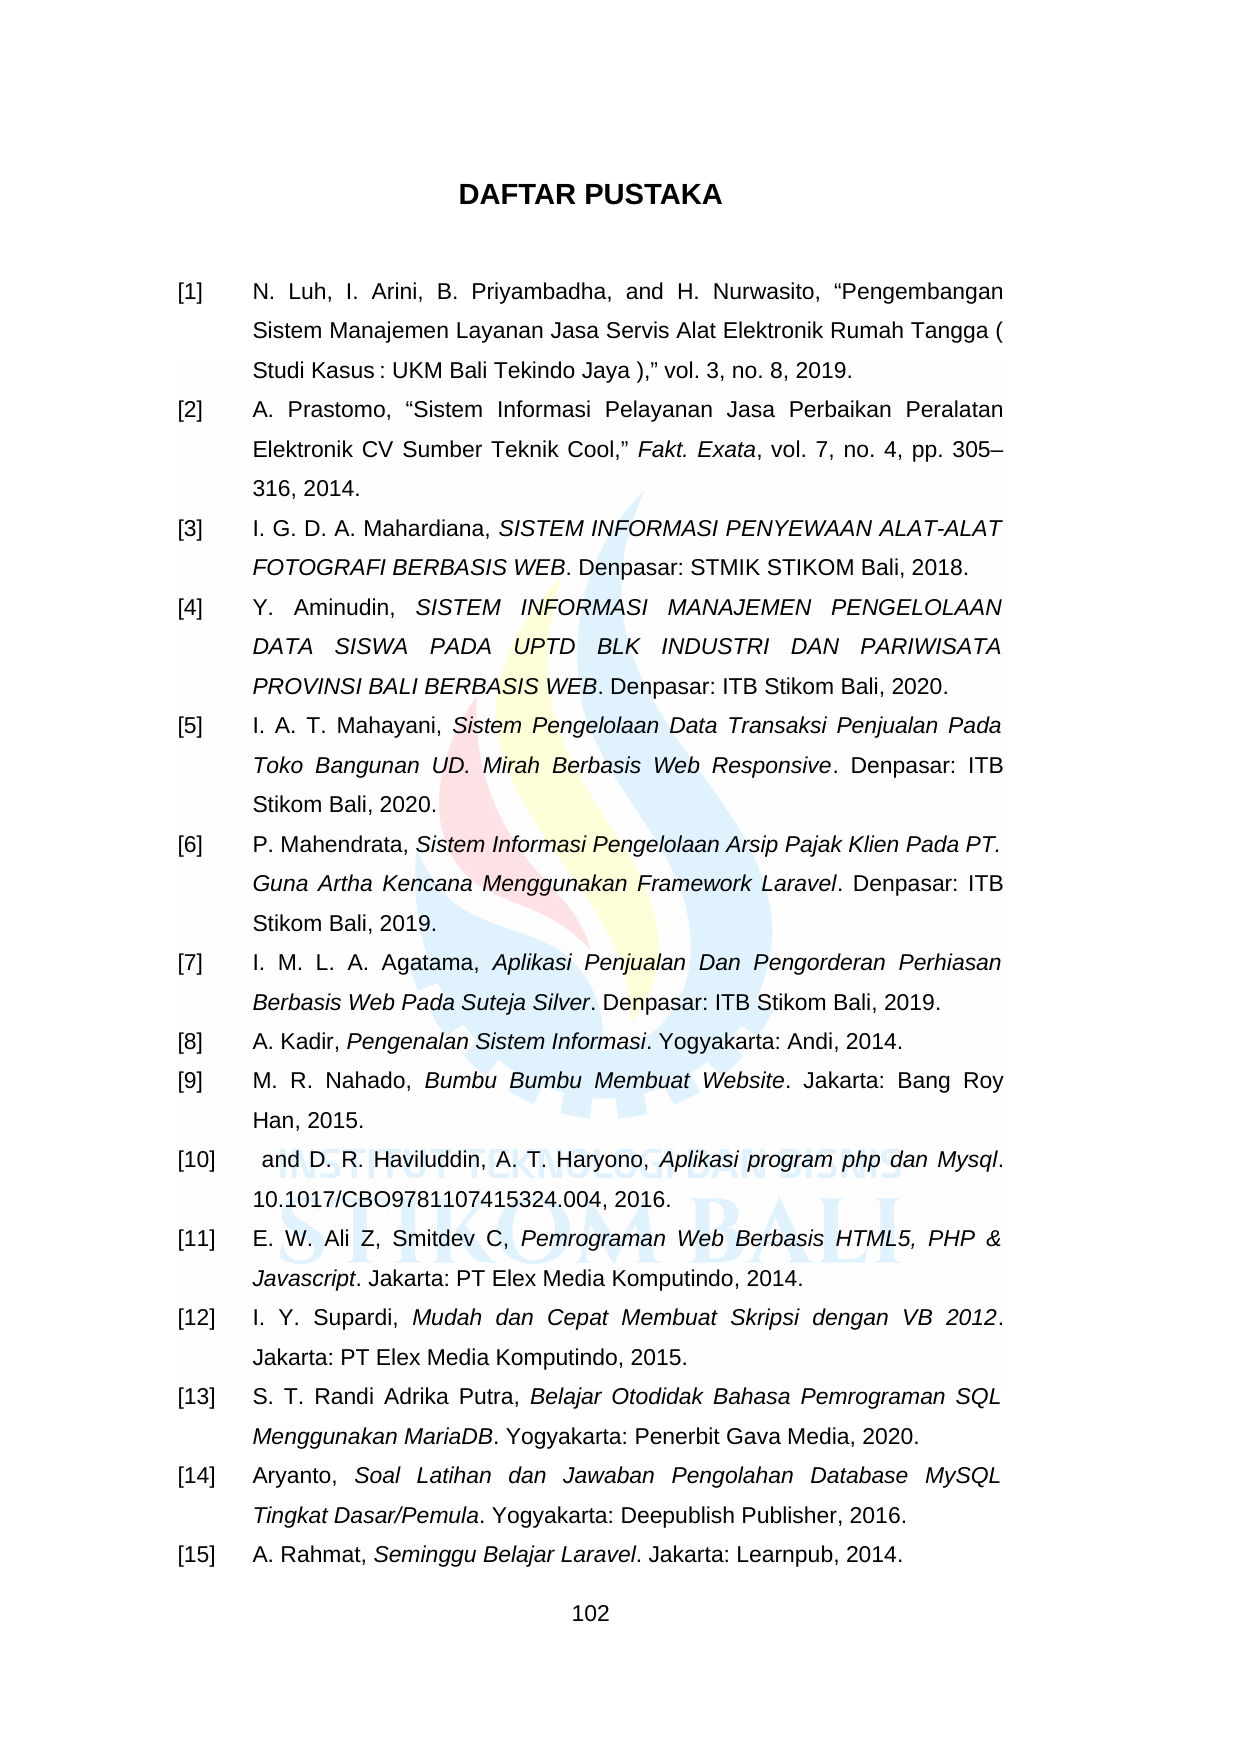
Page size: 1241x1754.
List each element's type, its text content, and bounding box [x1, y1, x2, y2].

text [15] A. Rahmat, Seminggu Belajar Laravel. Jakarta: Learnpub, 2014. [177, 1541, 1004, 1567]
text [13] S. T. Randi Adrika Putra, Belajar Otodidak Bahasa Pemrograman SQL Menggunakan MariaDB. Yogyakarta: Penerbit Gava Media, 2020. [177, 1383, 1004, 1449]
subtitle DAFTAR PUSTAKA [177, 177, 1004, 211]
text [5] I. A. T. Mahayani, Sistem Pengelolaan Data Transaksi Penjualan Pada Toko Bangunan UD. Mirah Berbasis Web Responsive. Denpasar: ITB Stikom Bali, 2020. [177, 712, 1004, 817]
text [8] A. Kadir, Pengenalan Sistem Informasi. Yogyakarta: Andi, 2014. [177, 1028, 1004, 1054]
text [6] P. Mahendrata, Sistem Informasi Pengelolaan Arsip Pajak Klien Pada PT. Guna Artha Kencana Menggunakan Framework Laravel. Denpasar: ITB Stikom Bali, 2019. [177, 831, 1004, 936]
text [2] A. Prastomo, “Sistem Informasi Pelayanan Jasa Perbaikan Peralatan Elektronik CV Sumber Teknik Cool,” Fakt. Exata, vol. 7, no. 4, pp. 305–316, 2014. [177, 396, 1004, 502]
text [7] I. M. L. A. Agatama, Aplikasi Penjualan Dan Pengorderan Perhiasan Berbasis Web Pada Suteja Silver. Denpasar: ITB Stikom Bali, 2019. [177, 949, 1004, 1015]
text [12] I. Y. Supardi, Mudah dan Cepat Membuat Skripsi dengan VB 2012. Jakarta: PT Elex Media Komputindo, 2015. [177, 1304, 1004, 1370]
text [14] Aryanto, Soal Latihan dan Jawaban Pengolahan Database MySQL Tingkat Dasar/Pemula. Yogyakarta: Deepublish Publisher, 2016. [177, 1462, 1004, 1528]
text [10] and D. R. Haviluddin, A. T. Haryono, Aplikasi program php dan Mysql. 10.1017/CBO9781107415324.004, 2016. [177, 1146, 1004, 1212]
text [3] I. G. D. A. Mahardiana, SISTEM INFORMASI PENYEWAAN ALAT-ALAT FOTOGRAFI BERBASIS WEB. Denpasar: STMIK STIKOM Bali, 2018. [177, 515, 1004, 581]
text [9] M. R. Nahado, Bumbu Bumbu Membuat Website. Jakarta: Bang Roy Han, 2015. [177, 1067, 1004, 1133]
text [11] E. W. Ali Z, Smitdev C, Pemrograman Web Berbasis HTML5, PHP & Javascript. Jakarta: PT Elex Media Komputindo, 2014. [177, 1225, 1004, 1291]
text [4] Y. Aminudin, SISTEM INFORMASI MANAJEMEN PENGELOLAAN DATA SISWA PADA UPTD BLK INDUSTRI DAN PARIWISATA PROVINSI BALI BERBASIS WEB. Denpasar: ITB Stikom Bali, 2020. [177, 594, 1004, 699]
text [1] N. Luh, I. Arini, B. Priyambadha, and H. Nurwasito, “Pengembangan Sistem Manajemen Layanan Jasa Servis Alat Elektronik Rumah Tangga ( Studi Kasus : UKM Bali Tekindo Jaya ),” vol. 3, no. 8, 2019. [177, 278, 1004, 383]
